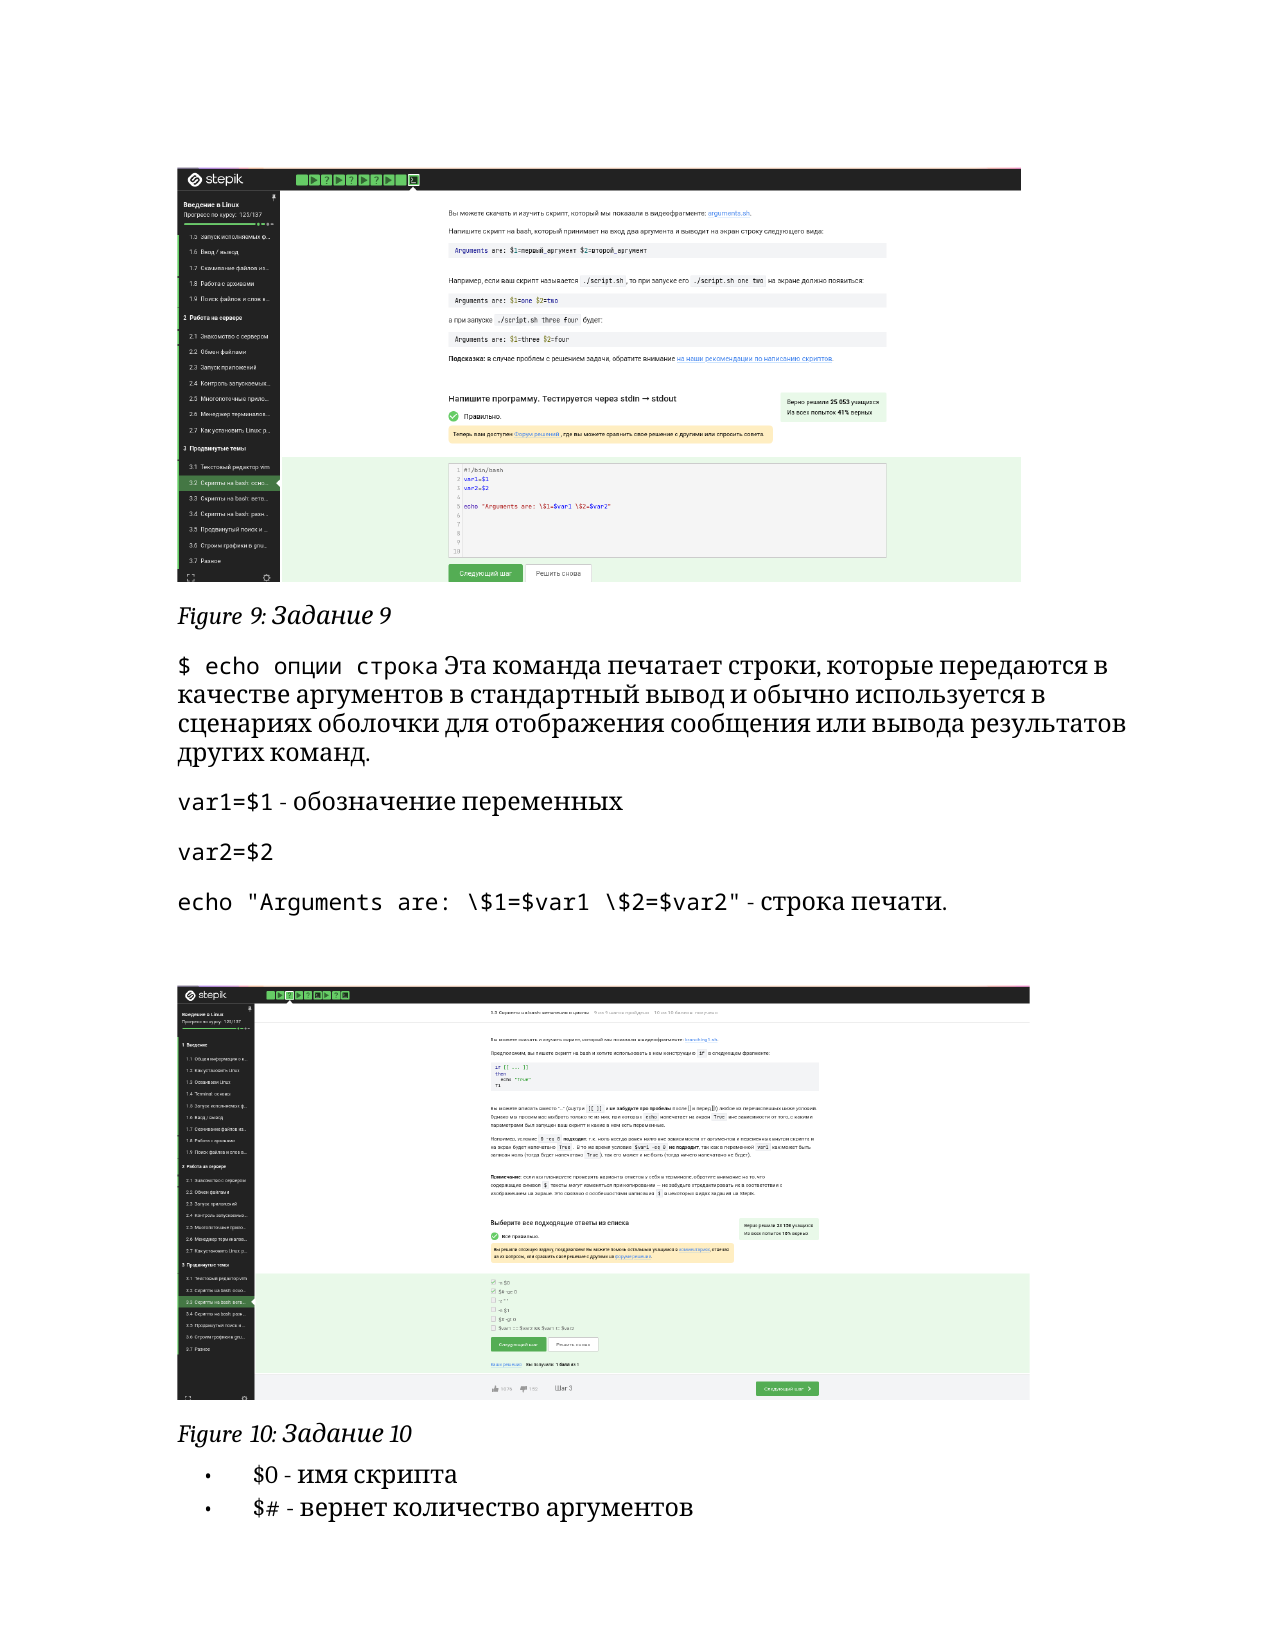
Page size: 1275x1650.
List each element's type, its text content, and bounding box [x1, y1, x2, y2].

picture [177, 985, 1030, 1400]
picture [177, 167, 1021, 582]
text var1=$1 - обозначение переменных [177, 786, 1186, 817]
text Figure 9: Задание 9 [177, 602, 1186, 631]
text $ echo опции строка Эта команда печатает строки, которые передаются в качестве аргументов в стандартный вывод и обычно используется в сценариях оболочки для отображения сообщения или вывода результатов других команд. [177, 650, 1186, 767]
text var2=$2 [177, 836, 1186, 867]
list $# - вернет количество аргументов [202, 1494, 1186, 1523]
text echo "Arguments are: \$1=$var1 \$2=$var2" - строка печати. [177, 886, 1186, 917]
text Figure 10: Задание 10 [177, 1420, 1186, 1449]
list $0 - имя скрипта [202, 1461, 1186, 1490]
